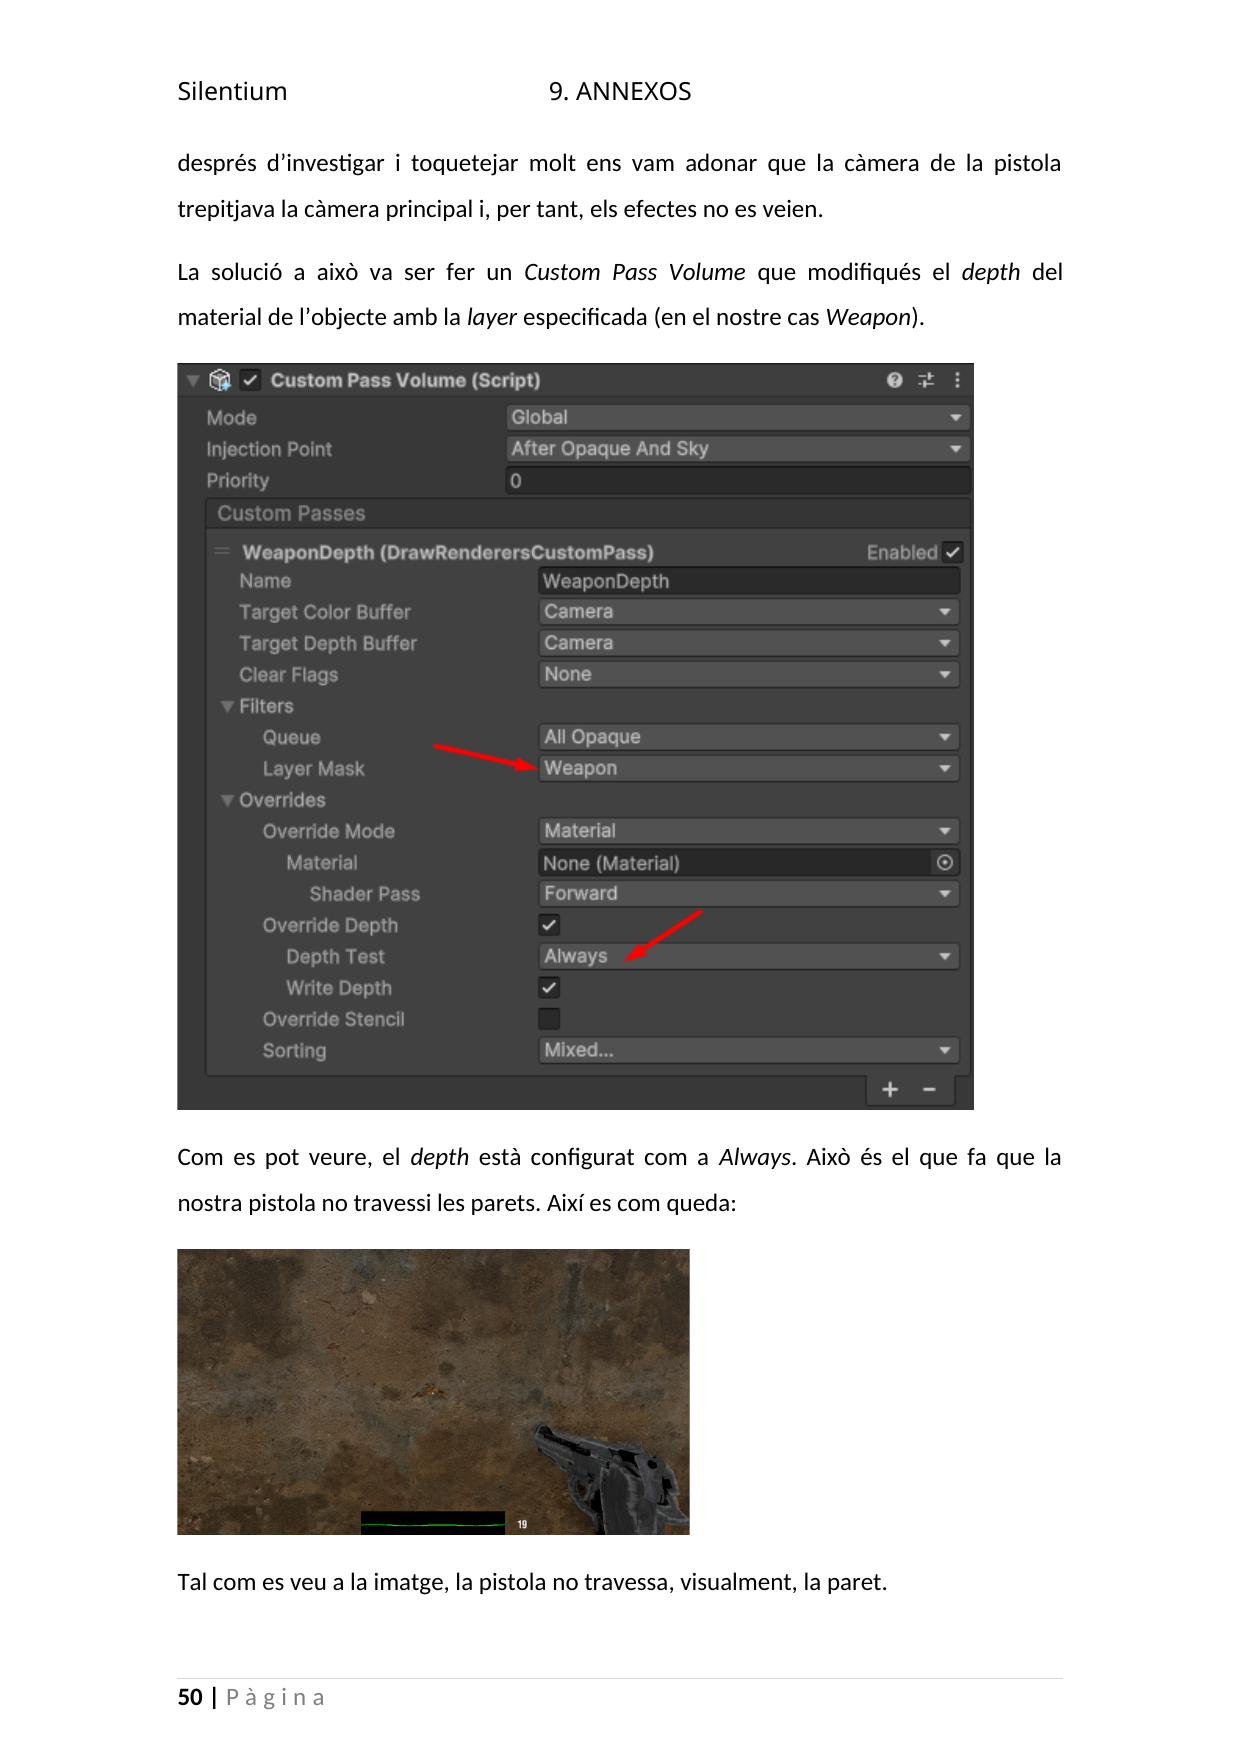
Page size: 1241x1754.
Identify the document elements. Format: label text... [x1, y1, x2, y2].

picture [177, 363, 974, 1110]
text La solució a això va ser fer un Custom Pass Volume que modifiqués el depth del material de l’objecte amb la layer especificada (en el nostre cas Weapon). [177, 256, 1063, 332]
picture [177, 1249, 690, 1535]
text Tal com es veu a la imatge, la pistola no travessa, visualment, la paret. [177, 1566, 1063, 1597]
text Com es pot veure, el depth està configurat com a Always. Això és el que fa que la nostra pistola no travessi les parets. Així es com queda: [177, 1141, 1063, 1217]
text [177, 148, 1063, 224]
